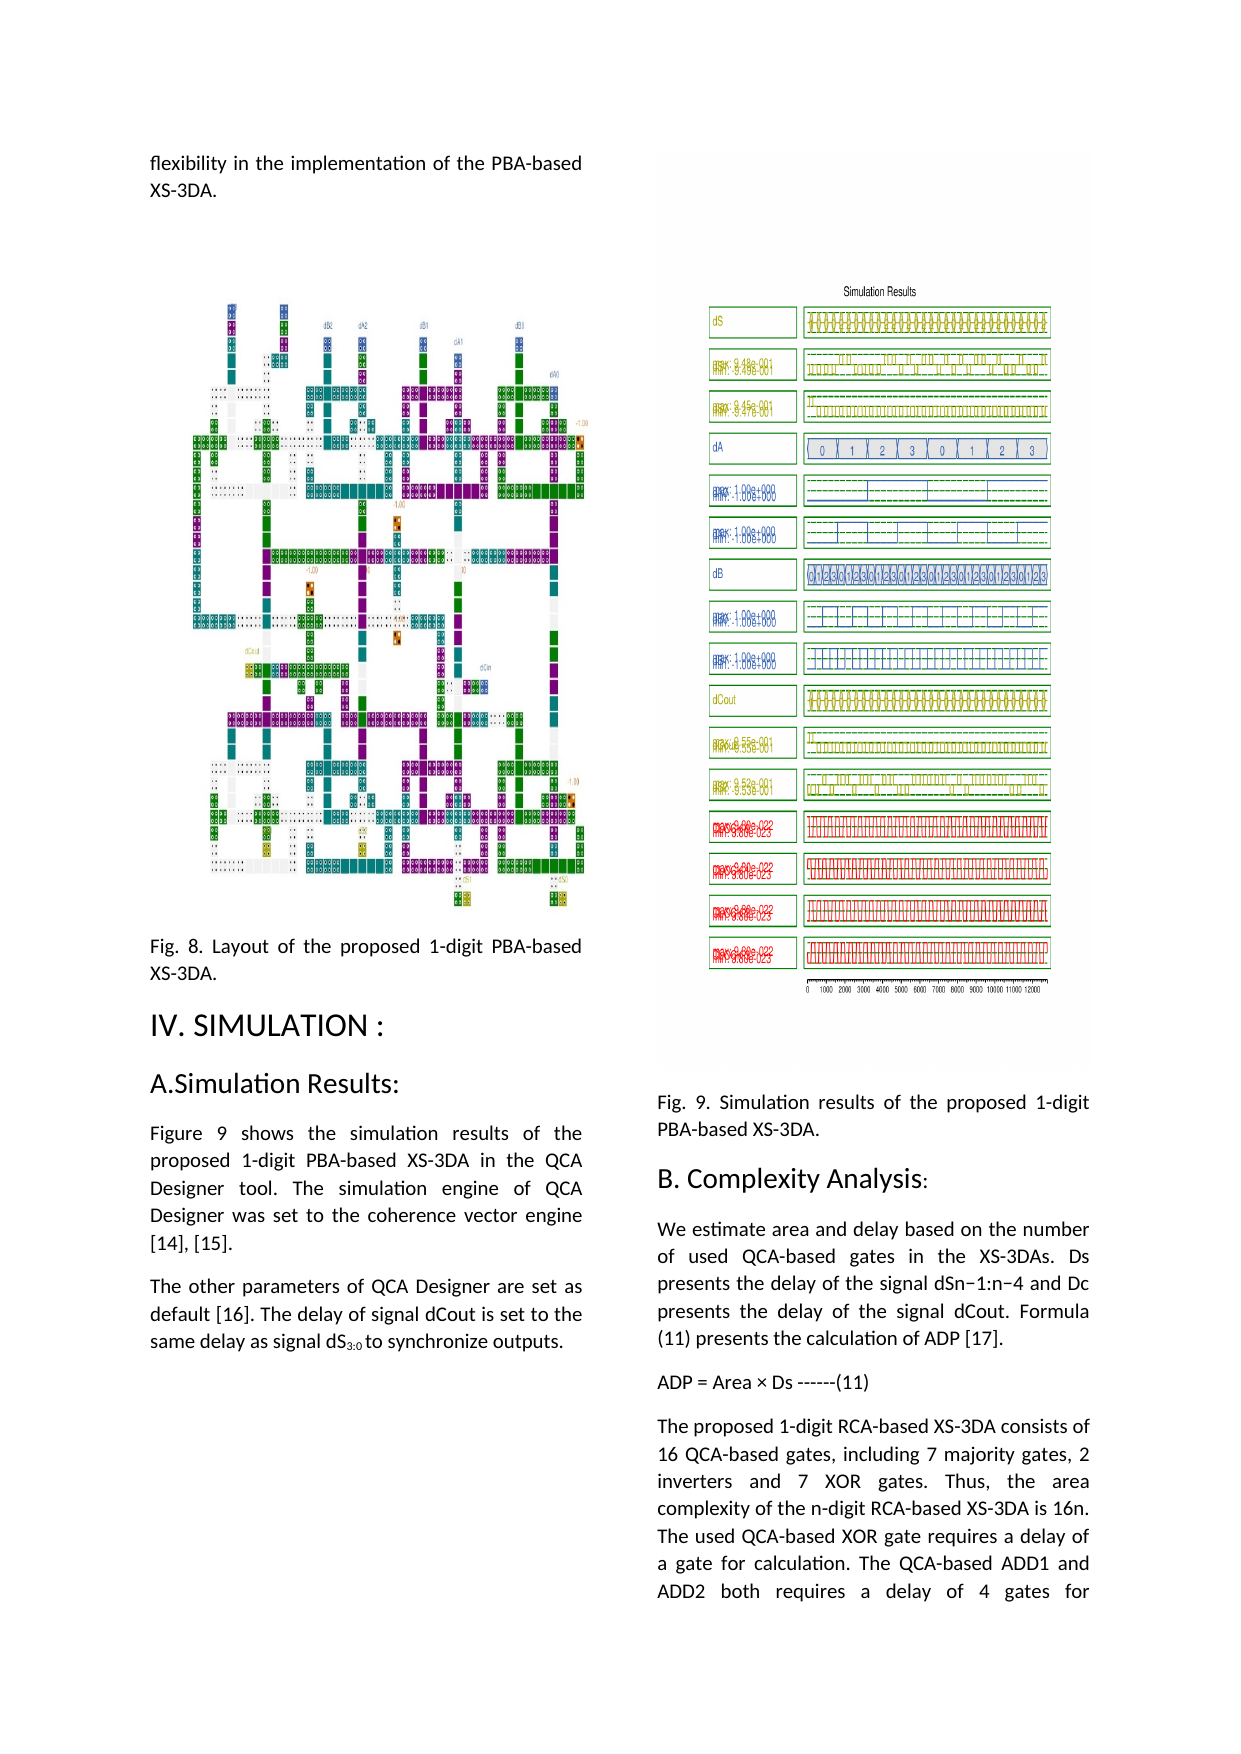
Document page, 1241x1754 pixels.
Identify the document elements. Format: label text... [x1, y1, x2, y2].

picture [150, 298, 620, 914]
text B. Complexity Analysis: [657, 1161, 1090, 1196]
text Fig. 8. Layout of the proposed 1-digit PBA-based XS-3DA. [150, 933, 583, 986]
text The other parameters of QCA Designer are set as default [16]. The delay of signal dCout is set to the same delay as signal dS3:0 to synchronize outputs. [150, 1274, 583, 1354]
text A.Simulation Results: [150, 1065, 583, 1101]
picture [657, 150, 1090, 1071]
text IV. SIMULATION : [150, 1004, 583, 1045]
text ADP = Area × Ds ------(11) [657, 1369, 1090, 1395]
text Fig. 9. Simulation results of the proposed 1-digit PBA-based XS-3DA. [657, 1089, 1090, 1142]
text Figure 9 shows the simulation results of the proposed 1-digit PBA-based XS-3DA in the QCA Designer tool. The simulation engine of QCA Designer was set to the coherence vector engine [14], [15]. [150, 1120, 583, 1255]
text We estimate area and delay based on the number of used QCA-based gates in the XS-3DAs. Ds presents the delay of the signal dSn−1:n−4 and Dc presents the delay of the signal dCout. Formula (11) presents the calculation of ADP [17]. [657, 1216, 1090, 1351]
